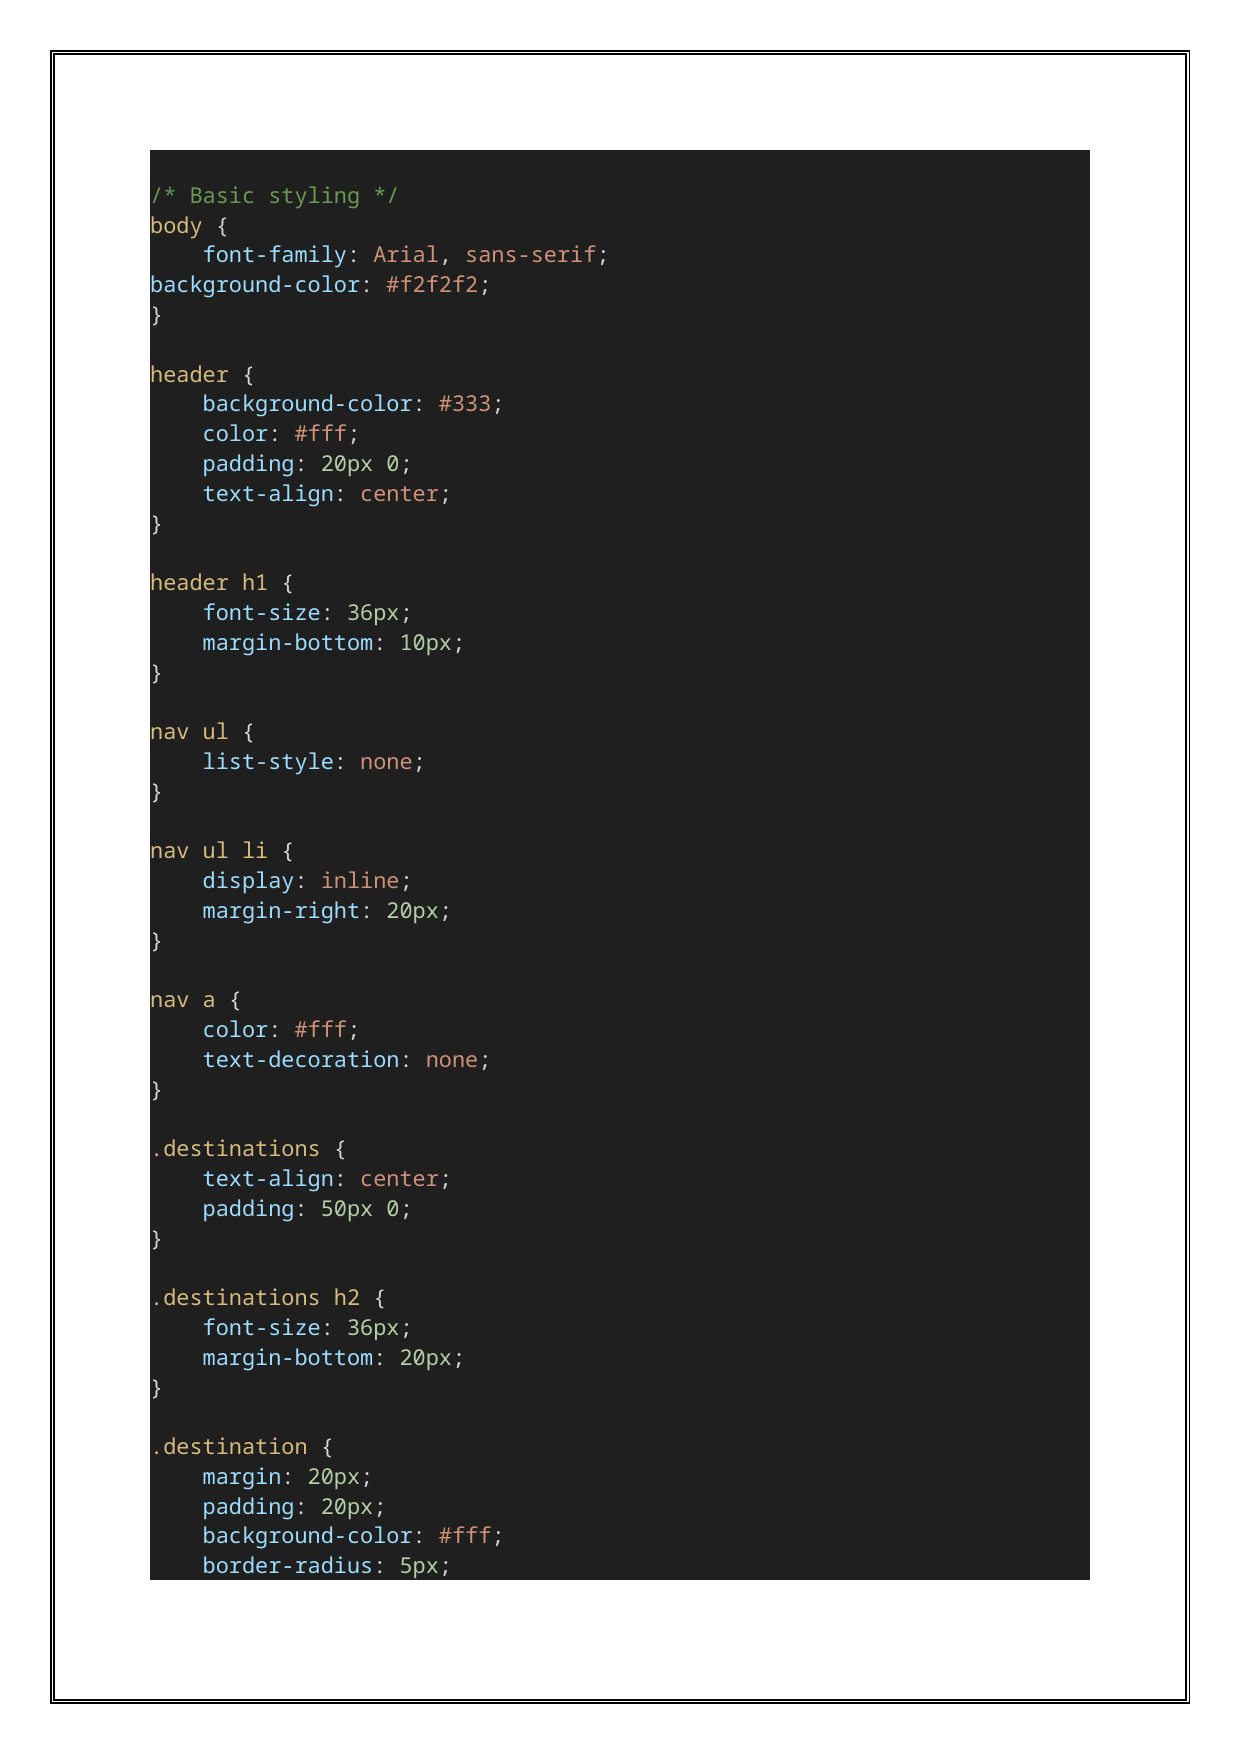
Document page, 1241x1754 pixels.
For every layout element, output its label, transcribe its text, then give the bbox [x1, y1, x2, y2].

text nav ul { [150, 716, 1090, 746]
text } [150, 507, 1090, 537]
text } [150, 1371, 1090, 1401]
text } [150, 299, 1090, 329]
text color: #fff; [150, 1014, 1090, 1044]
text margin: 20px; [150, 1461, 1090, 1491]
text border-radius: 5px; [150, 1550, 1090, 1580]
text margin-right: 20px; [150, 895, 1090, 924]
text list-style: none; [150, 746, 1090, 776]
text padding: 20px; [150, 1491, 1090, 1520]
text nav ul li { [150, 835, 1090, 865]
text text-decoration: none; [150, 1044, 1090, 1073]
text body { [150, 209, 1090, 239]
text padding: 20px 0; [150, 448, 1090, 478]
text text-align: center; [150, 1163, 1090, 1193]
text font-size: 36px; [150, 597, 1090, 627]
text } [150, 776, 1090, 805]
text font-size: 36px; [150, 1312, 1090, 1342]
text } [150, 924, 1090, 954]
text padding: 50px 0; [150, 1193, 1090, 1222]
text .destinations h2 { [150, 1282, 1090, 1312]
text .destination { [150, 1431, 1090, 1461]
text } [150, 656, 1090, 686]
text display: inline; [150, 865, 1090, 895]
text header h1 { [150, 567, 1090, 597]
text font-family: Arial, sans-serif; [150, 239, 1090, 269]
text background-color: #f2f2f2; [150, 269, 1090, 299]
text color: #fff; [150, 418, 1090, 448]
text /* Basic styling */ [150, 180, 1090, 209]
text margin-bottom: 10px; [150, 627, 1090, 656]
text text-align: center; [150, 478, 1090, 507]
text background-color: #fff; [150, 1520, 1090, 1550]
text .destinations { [150, 1133, 1090, 1163]
text margin-bottom: 20px; [150, 1342, 1090, 1371]
text } [150, 1073, 1090, 1103]
text } [150, 1222, 1090, 1252]
text background-color: #333; [150, 388, 1090, 418]
text nav a { [150, 984, 1090, 1014]
text header { [150, 358, 1090, 388]
